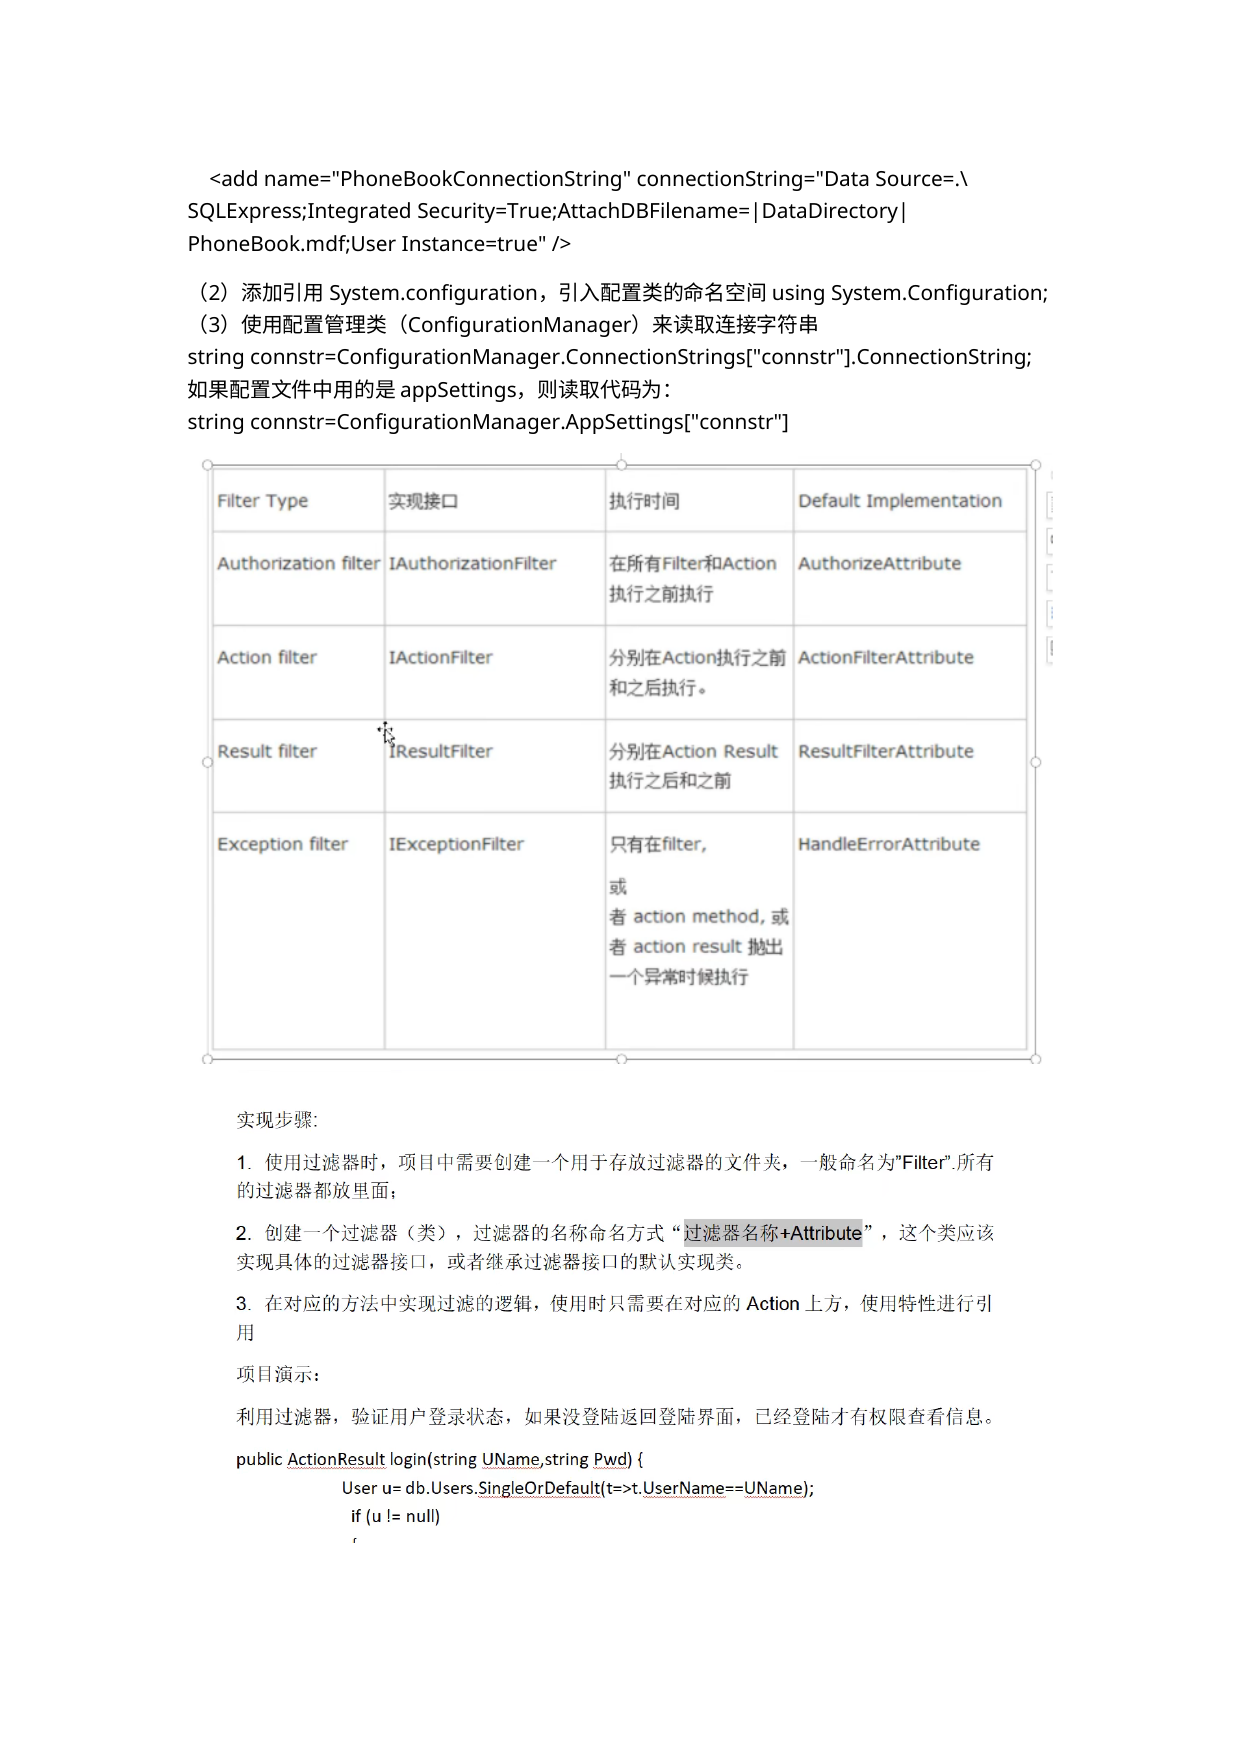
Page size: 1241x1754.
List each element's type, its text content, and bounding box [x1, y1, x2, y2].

picture [187, 453, 1053, 1064]
text （2）添加引用 System.configuration，引入配置类的命名空间 using System.Configuration; （3）使用配置管理类（ConfigurationManager）来读取连接字符串 string connstr=ConfigurationManager.ConnectionStrings["connstr"].ConnectionString; 如果配置文件中用的是appSettings，则读取代码为： string connstr=ConfigurationManager.AppSettings["connstr"] [187, 275, 1053, 438]
picture [187, 1070, 1053, 1543]
text <add name="PhoneBookConnectionString" connectionString="Data Source=.\SQLExpress;Integrated Security=True;AttachDBFilename=|DataDirectory|PhoneBook.mdf;User Instance=true" /> [187, 162, 1053, 259]
